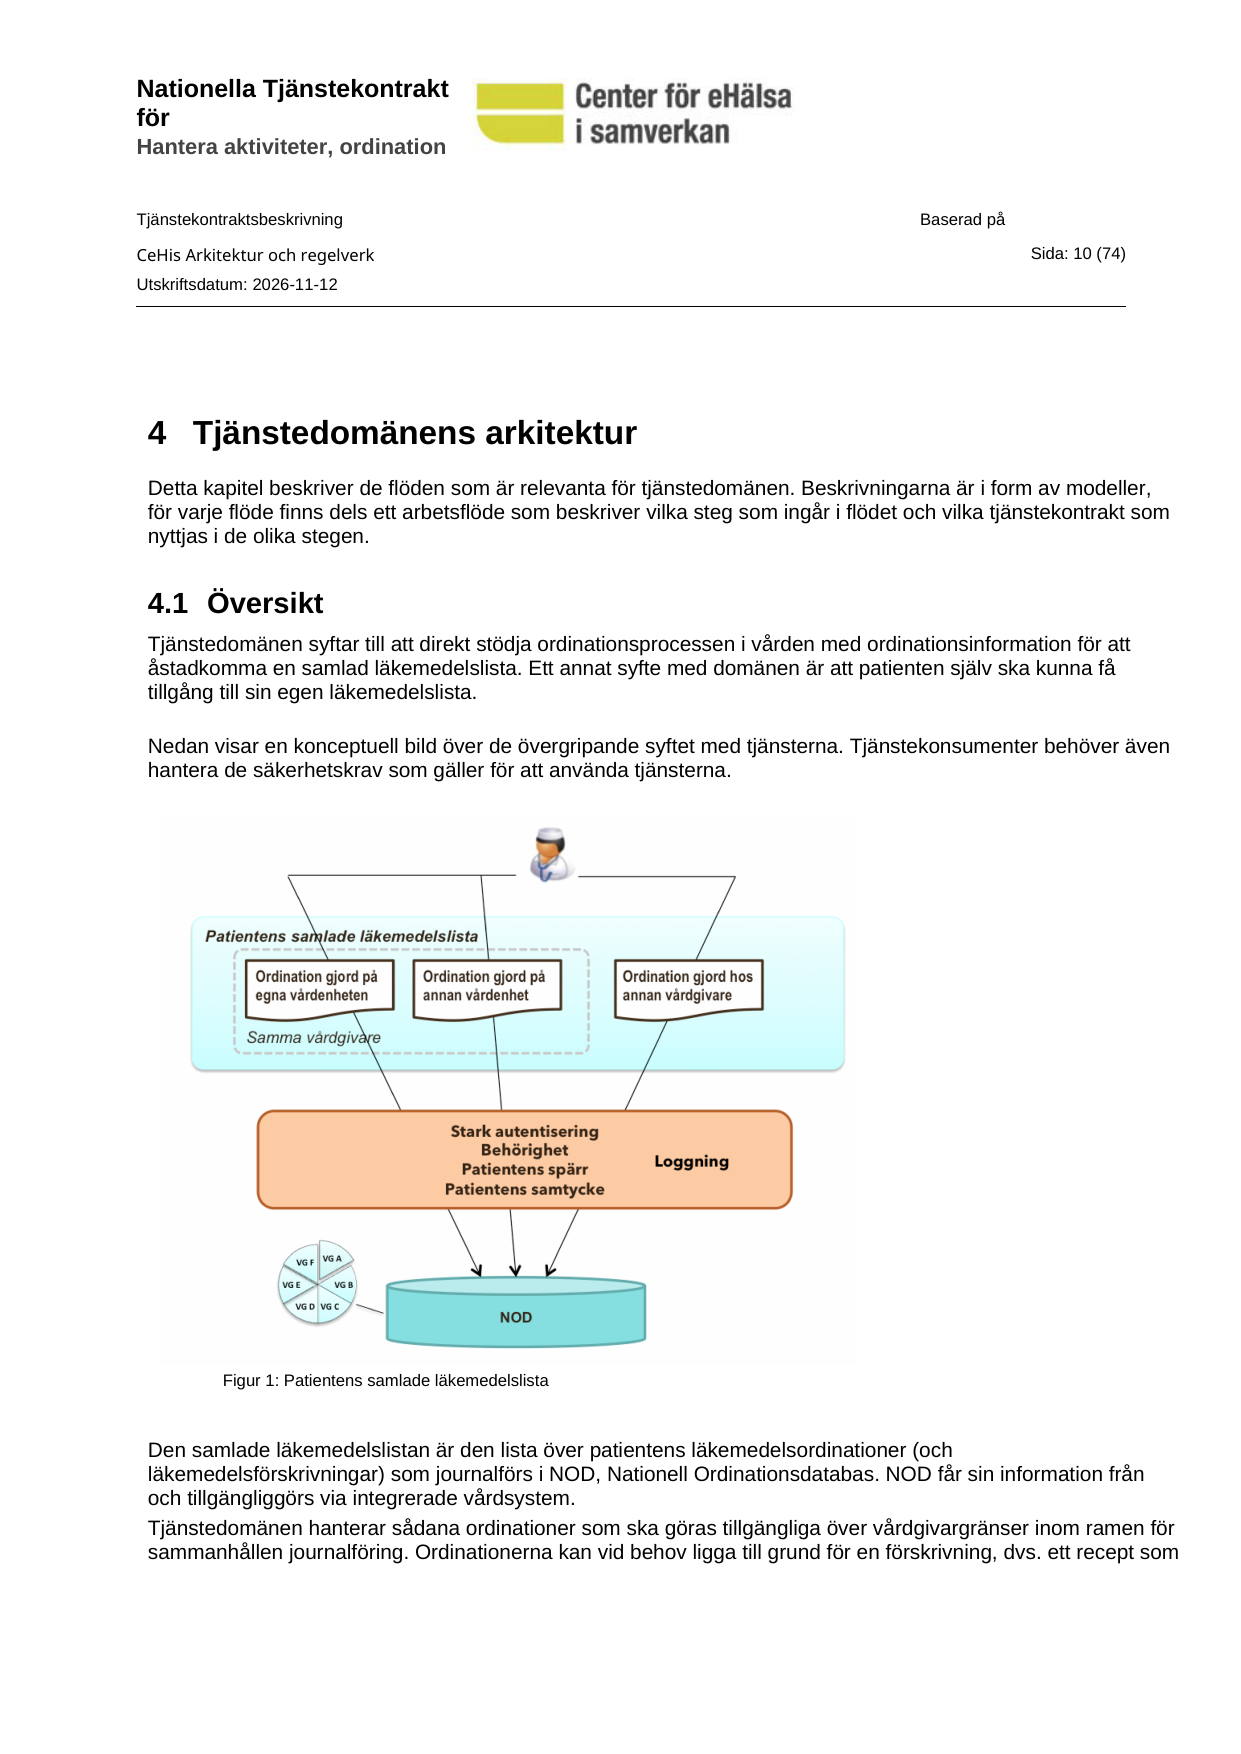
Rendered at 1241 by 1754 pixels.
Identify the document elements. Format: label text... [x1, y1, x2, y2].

subtitle Tjänstedomänens arkitektur [148, 413, 1181, 451]
subtitle Översikt [148, 586, 1181, 619]
text Detta kapitel beskriver de flöden som är relevanta för tjänstedomänen. Beskrivningarna är i form av modeller, för varje flöde finns dels ett arbetsflöde som beskriver vilka steg som ingår i flödet och vilka tjänstekontrakt som nyttjas i de olika stegen. [148, 476, 1181, 548]
text Den samlade läkemedelslistan är den lista över patientens läkemedelsordinationer (och läkemedelsförskrivningar) som journalförs i NOD, Nationell Ordinationsdatabas. NOD får sin information från och tillgängliggörs via integrerade vårdsystem. [148, 1437, 1181, 1509]
text Tjänstedomänen syftar till att direkt stödja ordinationsprocessen i vården med ordinationsinformation för att åstadkomma en samlad läkemedelslista. Ett annat syfte med domänen är att patienten själv ska kunna få tillgång till sin egen läkemedelslista. [148, 632, 1181, 703]
text Figur 1: Patientens samlade läkemedelslista [148, 1370, 1181, 1389]
text Nedan visar en konceptuell bild över de övergripande syftet med tjänsterna. Tjänstekonsumenter behöver även hantera de säkerhetskrav som gäller för att använda tjänsterna. [148, 710, 1181, 782]
picture [159, 818, 858, 1364]
picture [471, 78, 797, 151]
